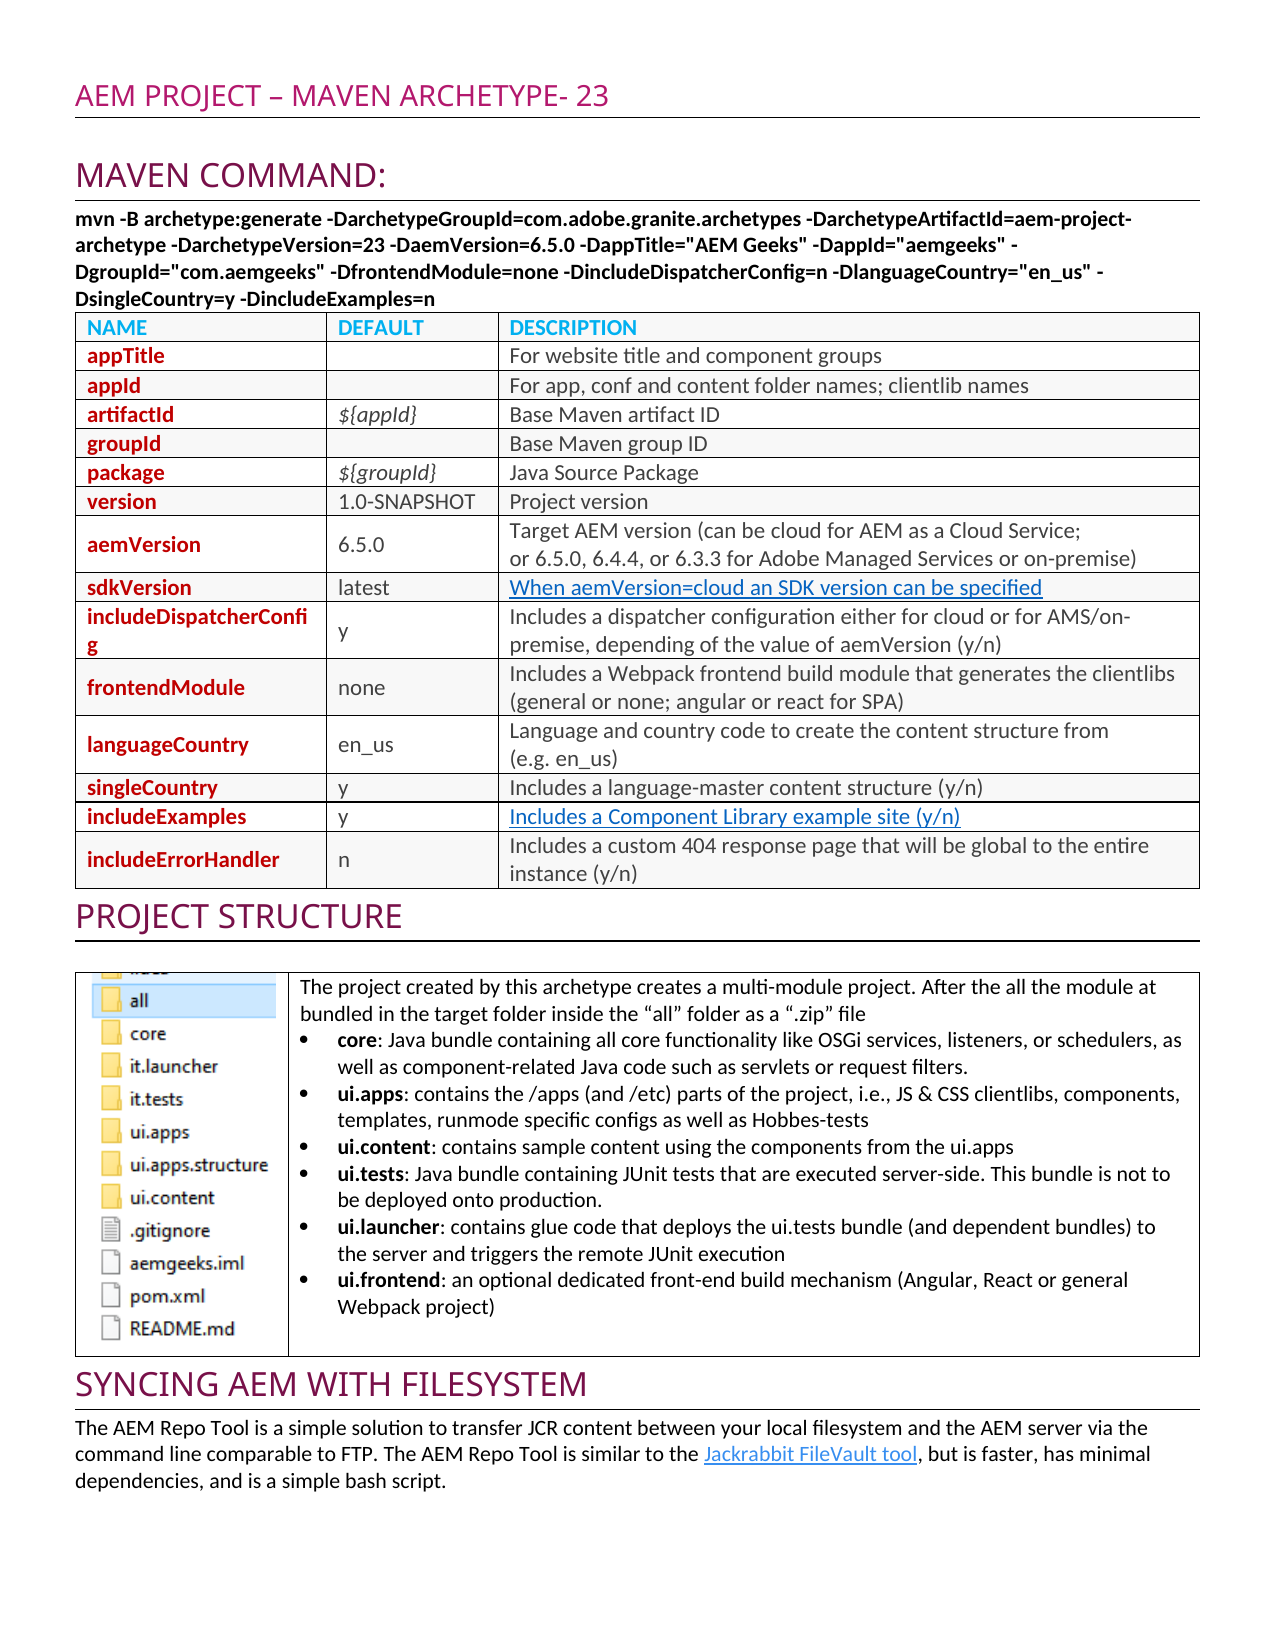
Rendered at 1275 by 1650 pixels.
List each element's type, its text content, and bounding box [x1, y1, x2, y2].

table_cell includeErrorHandler [76, 832, 326, 888]
table_cell Includes a Webpack frontend build module that generates the clientlibs (general or none; angular or react for SPA) [499, 659, 1199, 715]
table_header DEFAULT [327, 313, 498, 341]
table_cell Includes a custom 404 response page that will be global to the entire instance (y/n) [499, 832, 1199, 888]
table_cell Includes a Component Library example site (y/n) [499, 803, 1199, 831]
table_cell none [327, 659, 498, 715]
table_cell Language and country code to create the content structure from (e.g. en_us) [499, 716, 1199, 772]
table_cell sdkVersion [76, 573, 326, 601]
text mvn -B archetype:generate -DarchetypeGroupId=com.adobe.granite.archetypes -DarchetypeArtifactId=aem-project-archetype -DarchetypeVersion=23 -DaemVersion=6.5.0 -DappTitle="AEM Geeks" -DappId="aemgeeks" -DgroupId="com.aemgeeks" -DfrontendModule=none -DincludeDispatcherConfig=n -DlanguageCountry="en_us" -DsingleCountry=y -DincludeExamples=n [75, 205, 1200, 312]
table_cell groupId [76, 429, 326, 457]
table_cell Includes a language-master content structure (y/n) [499, 774, 1199, 801]
table_cell For app, conf and content folder names; clientlib names [499, 371, 1199, 399]
table_cell n [327, 832, 498, 888]
table_cell When aemVersion=cloud an SDK version can be specified [499, 573, 1199, 601]
table_header [76, 973, 86, 1356]
table_cell [327, 342, 498, 370]
table_cell package [76, 458, 326, 486]
table_cell For website title and component groups [499, 342, 1199, 370]
table_cell latest [327, 573, 498, 601]
table_header [276, 973, 288, 1356]
subtitle PROJECT STRUCTURE [75, 893, 1200, 940]
table_cell artifactId [76, 400, 326, 428]
table_cell frontendModule [76, 659, 326, 715]
text The AEM Repo Tool is a simple solution to transfer JCR content between your local filesystem and the AEM server via the command line comparable to FTP. The AEM Repo Tool is similar to the Jackrabbit FileVault tool, but is faster, has minimal dependencies, and is a simple bash script. [447, 1414, 1200, 1494]
table_header The project created by this archetype creates a multi-module project. After the all the module at bundled in the target folder inside the “all” folder as a “.zip” file core: Java bundle containing all core functionality like OSGi services, listeners, or schedulers, as well as component-related Java code such as servlets or request filters. ui.apps: contains the /apps (and /etc) parts of the project, i.e., JS & CSS clientlibs, components, templates, runmode specific configs as well as Hobbes-tests ui.content: contains sample content using the components from the ui.apps ui.tests: Java bundle containing JUnit tests that are executed server-side. This bundle is not to be deployed onto production. ui.launcher: contains glue code that deploys the ui.tests bundle (and dependent bundles) to the server and triggers the remote JUnit execution ui.frontend: an optional dedicated front-end build mechanism (Angular, React or general Webpack project) [289, 973, 1199, 1356]
table_cell ${groupId} [327, 458, 498, 486]
table_cell y [327, 602, 498, 658]
picture [86, 973, 276, 1356]
table_cell y [327, 803, 498, 831]
table_cell Includes a dispatcher configuration either for cloud or for AMS/on-premise, depending of the value of aemVersion (y/n) [499, 602, 1199, 658]
table_cell 6.5.0 [327, 516, 498, 572]
table_cell singleCountry [76, 774, 326, 801]
table_header NAME [76, 313, 326, 341]
subtitle MAVEN COMMAND: [75, 152, 1200, 200]
table_cell Project version [499, 487, 1199, 515]
table_cell y [327, 774, 498, 801]
table_cell aemVersion [76, 516, 326, 572]
table_cell Java Source Package [499, 458, 1199, 486]
table_cell 1.0-SNAPSHOT [327, 487, 498, 515]
table_cell ${appId} [327, 400, 498, 428]
table_cell [327, 371, 498, 399]
table_cell includeExamples [76, 803, 326, 831]
table_cell en_us [327, 716, 498, 772]
subtitle SYNCING AEM WITH FILESYSTEM [75, 1361, 1200, 1409]
subtitle AEM PROJECT – MAVEN ARCHETYPE- 23 [75, 75, 1200, 117]
table_cell appTitle [76, 342, 326, 370]
table_header DESCRIPTION [499, 313, 1199, 341]
table_cell version [76, 487, 326, 515]
table_cell appId [76, 371, 326, 399]
table_cell Target AEM version (can be cloud for AEM as a Cloud Service; or 6.5.0, 6.4.4, or 6.3.3 for Adobe Managed Services or on-premise) [499, 516, 1199, 572]
table_cell Base Maven group ID [499, 429, 1199, 457]
table_cell includeDispatcherConfig [76, 602, 326, 658]
table_cell [327, 429, 498, 457]
table_cell languageCountry [76, 716, 326, 772]
table_cell Base Maven artifact ID [499, 400, 1199, 428]
